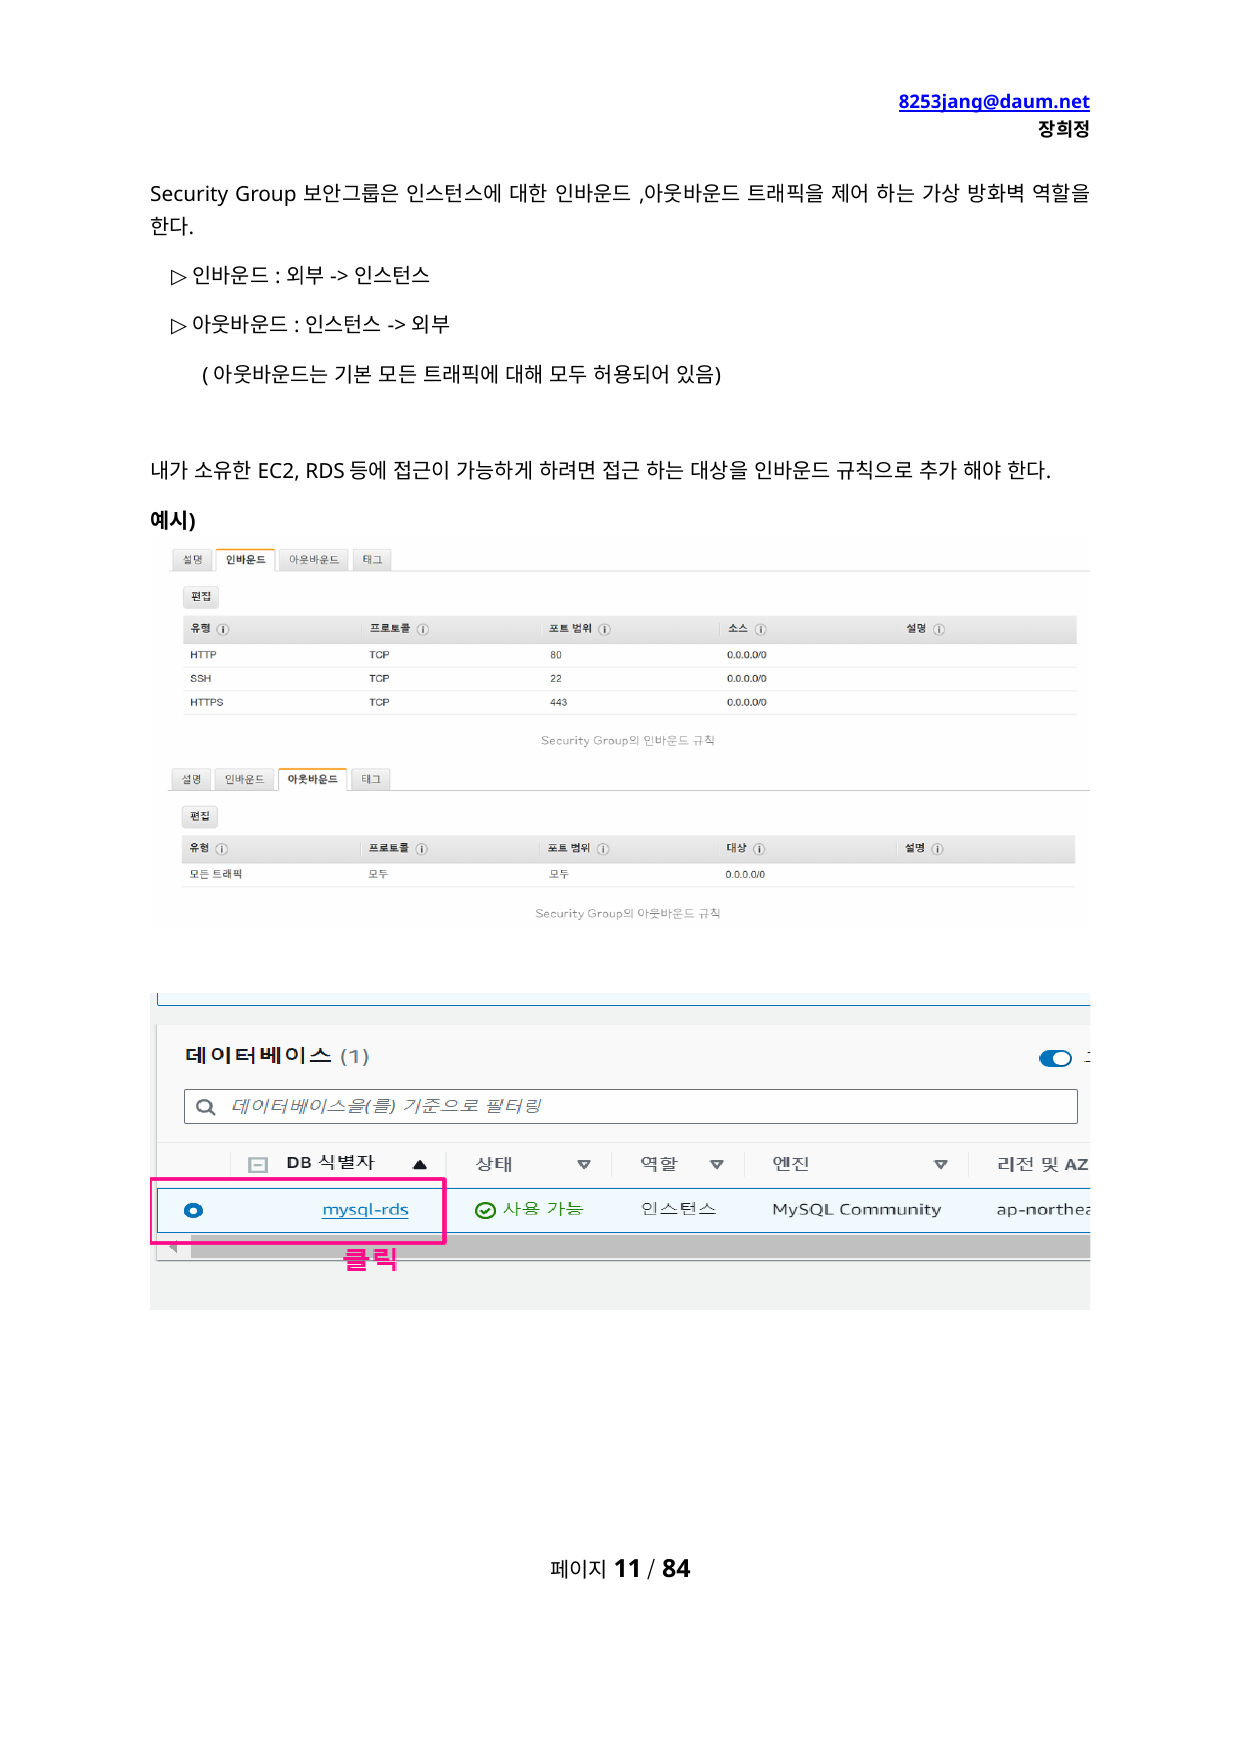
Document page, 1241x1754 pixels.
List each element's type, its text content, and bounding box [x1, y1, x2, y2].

text ( 아웃바운드는 기본 모든 트래픽에 대해 모두 허용되어 있음) [150, 358, 1090, 388]
text 내가 소유한 EC2, RDS등에 접근이 가능하게 하려면 접근 하는 대상을 인바운드 규칙으로 추가 해야 한다. [150, 455, 1090, 485]
text Security Group 보안그룹은 인스턴스에 대한 인바운드 ,아웃바운드 트래픽을 제어 하는 가상 방화벽 역할을 한다. [150, 177, 1090, 240]
picture [150, 993, 1091, 1310]
picture [150, 536, 1091, 928]
text ▷ 인바운드 : 외부 -> 인스턴스 [150, 259, 1090, 289]
text 예시) [150, 504, 1090, 534]
text ▷ 아웃바운드 : 인스턴스 -> 외부 [150, 309, 1090, 339]
